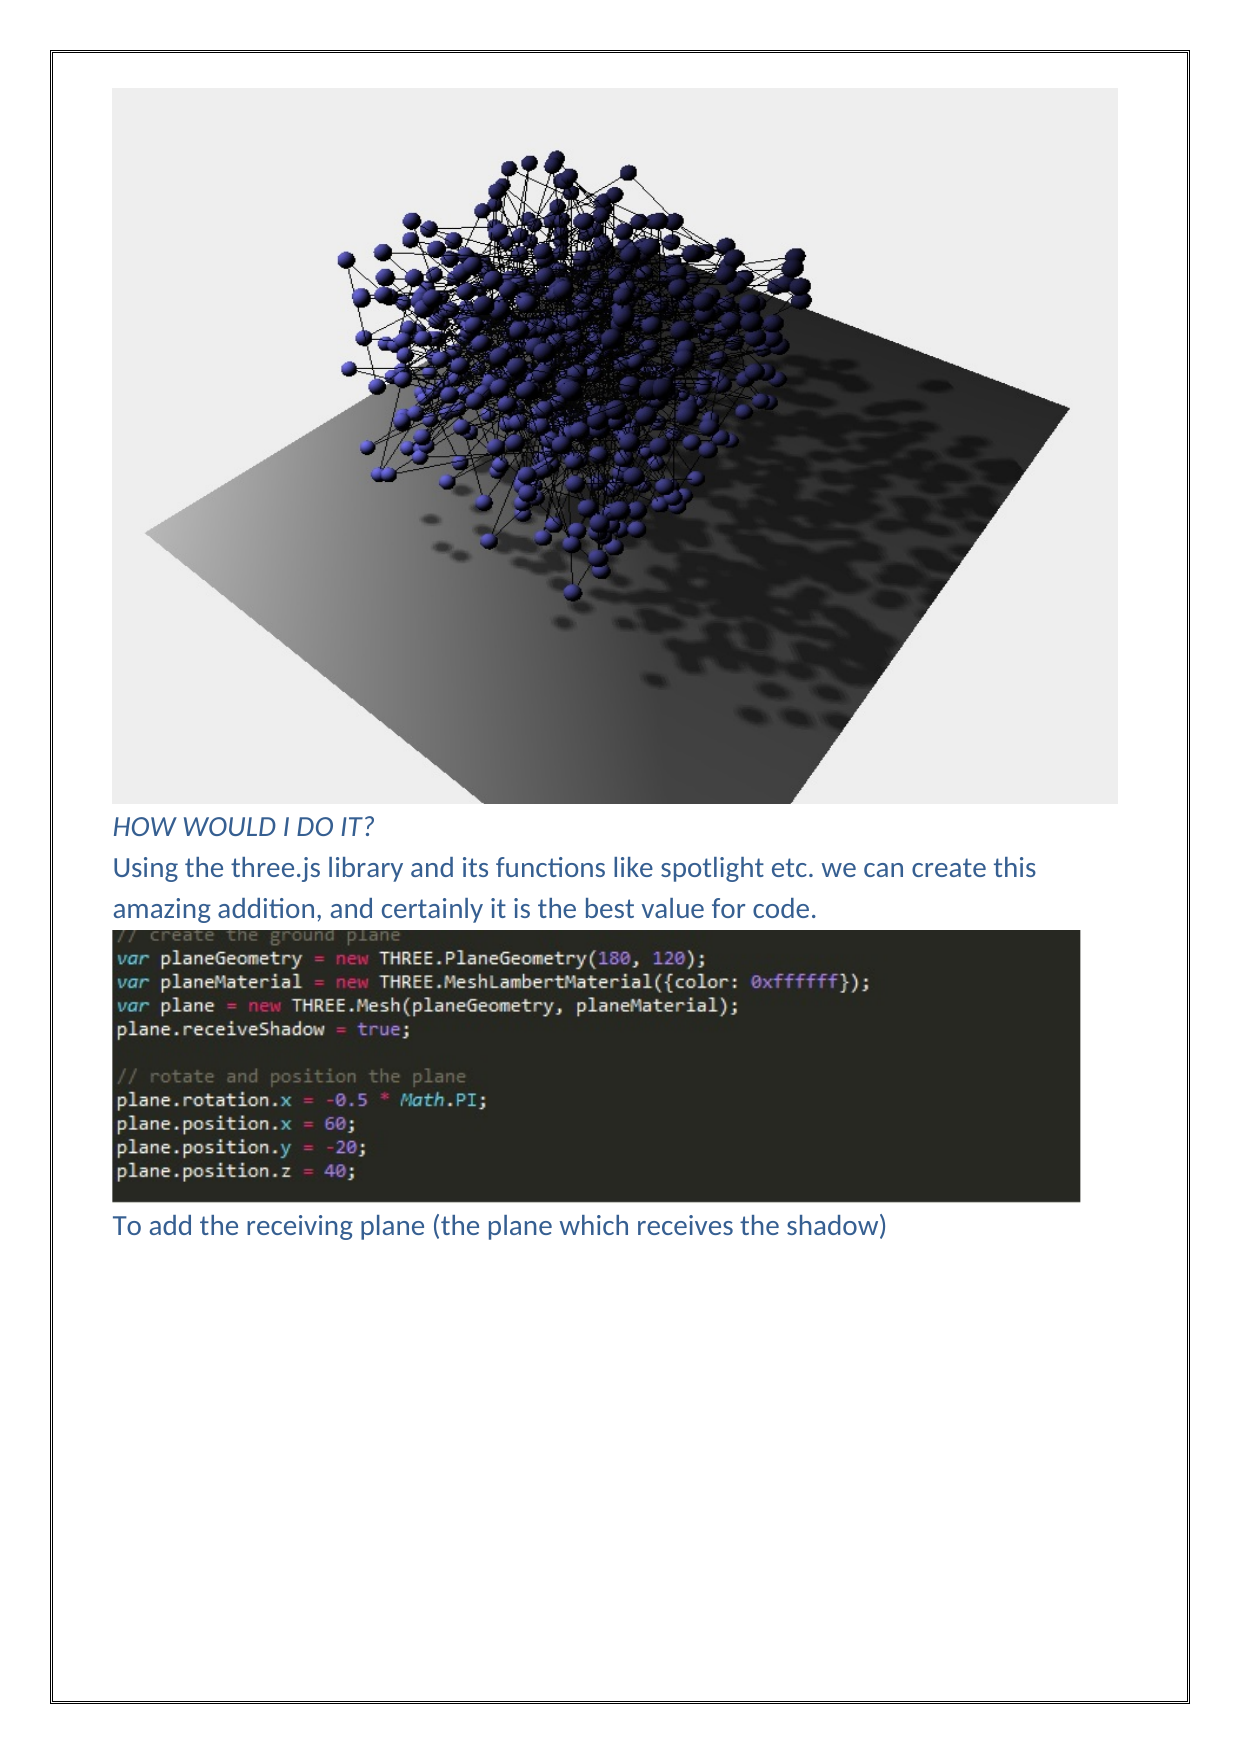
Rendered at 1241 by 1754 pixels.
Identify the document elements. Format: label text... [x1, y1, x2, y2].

list To add the receiving plane (the plane which receives the shadow) [112, 1207, 1128, 1243]
list HOW WOULD I DO IT? [112, 808, 1128, 843]
picture [112, 88, 1118, 804]
list Using the three.js library and its functions like spotlight etc. we can create this amazing addition, and certainly it is the best value for code. [112, 849, 1128, 925]
picture [112, 930, 1081, 1204]
